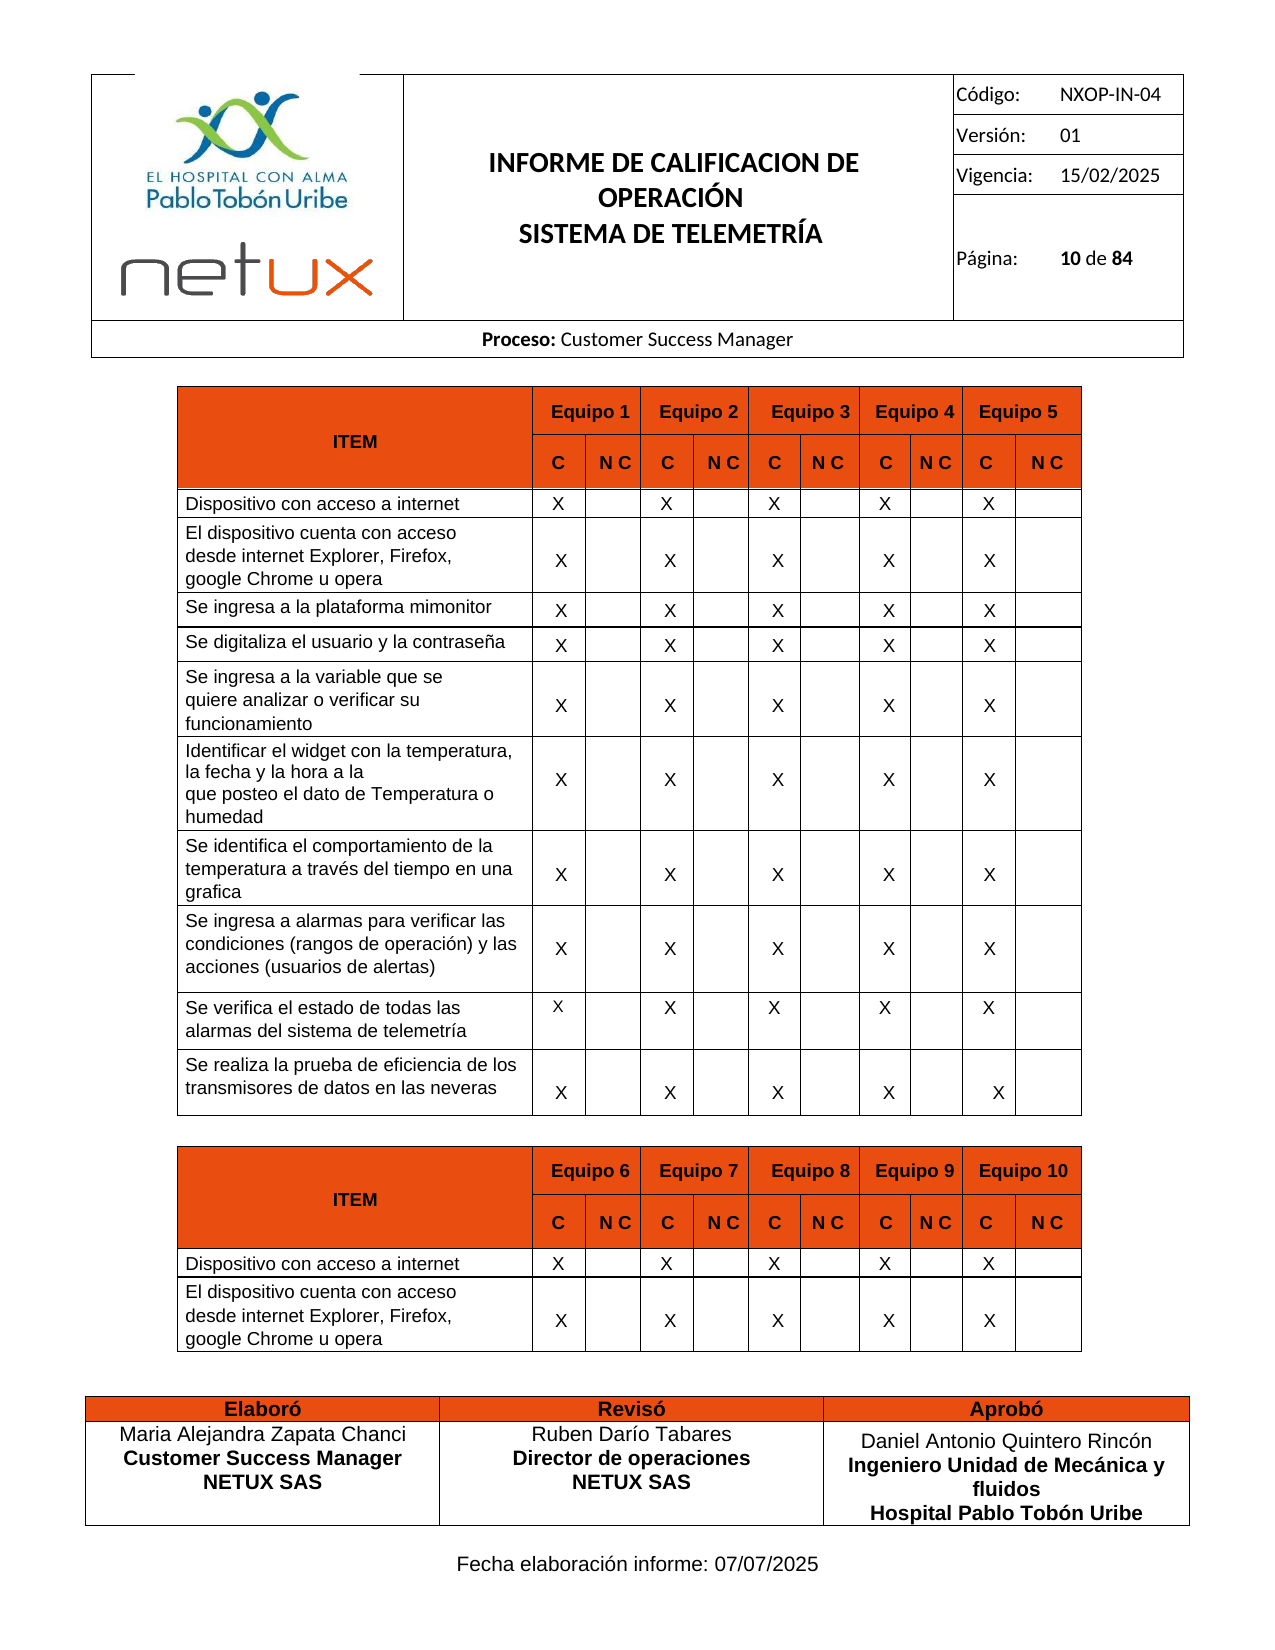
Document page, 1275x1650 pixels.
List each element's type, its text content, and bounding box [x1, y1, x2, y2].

table_header ITEM [178, 1147, 532, 1248]
table_cell Se ingresa a la variable que se quiere analizar o verificar su funcionamiento [178, 662, 532, 736]
table_cell X [860, 831, 910, 905]
table_cell X [641, 518, 693, 592]
table_cell X [641, 1278, 693, 1351]
table_cell X [749, 662, 800, 736]
table_header Equipo 4 [860, 387, 962, 434]
table_cell X [963, 737, 1015, 830]
table_cell X [963, 906, 1015, 992]
table_cell [911, 1249, 962, 1276]
table_cell X [860, 737, 910, 830]
table_cell X [860, 1249, 910, 1276]
table_cell N C [586, 1195, 640, 1248]
table_header Equipo 5 [963, 387, 1081, 434]
table_cell X [749, 737, 800, 830]
table_cell [801, 662, 859, 736]
table_cell [801, 518, 859, 592]
table_cell [694, 628, 748, 661]
table_cell [801, 737, 859, 830]
table_cell [586, 1050, 640, 1114]
table_cell C [963, 435, 1015, 488]
table_cell [694, 490, 748, 517]
table_cell [911, 1278, 962, 1351]
table_cell Se ingresa a alarmas para verificar las condiciones (rangos de operación) y las acciones (usuarios de alertas) [178, 906, 532, 992]
table_cell C [533, 1195, 585, 1248]
table_cell X [860, 593, 910, 626]
table_cell [586, 1249, 640, 1276]
table_cell X [963, 1249, 1015, 1276]
table_cell X [963, 593, 1015, 626]
table_cell C [963, 1195, 1015, 1248]
table_cell N C [911, 1195, 962, 1248]
table_cell X [533, 1249, 585, 1276]
table_cell X [860, 662, 910, 736]
table_cell N C [1016, 435, 1081, 488]
table_cell [911, 1050, 962, 1114]
table_cell X [533, 1278, 585, 1351]
table_cell [911, 906, 962, 992]
table_cell [1016, 993, 1081, 1049]
table_cell [911, 593, 962, 626]
table_cell [911, 628, 962, 661]
table_cell X [860, 490, 910, 517]
table_header Equipo 8 [749, 1147, 859, 1194]
table_cell C [749, 435, 800, 488]
table_cell [1016, 593, 1081, 626]
table_cell X [641, 1050, 693, 1114]
table_cell X [860, 1050, 910, 1114]
table_cell [911, 490, 962, 517]
table_cell [694, 831, 748, 905]
table_cell Se realiza la prueba de eficiencia de los transmisores de datos en las neveras [178, 1050, 532, 1114]
table_cell [586, 662, 640, 736]
table_cell X [533, 993, 585, 1049]
table_cell X [641, 1249, 693, 1276]
table_cell X [963, 993, 1015, 1049]
table_cell X [860, 993, 910, 1049]
picture [94, 74, 401, 320]
table_cell [586, 906, 640, 992]
table_cell [694, 1050, 748, 1114]
table_cell C [533, 435, 585, 488]
table_cell [586, 593, 640, 626]
table_cell C [860, 435, 910, 488]
table_cell X [749, 993, 800, 1049]
table_cell [1016, 1249, 1081, 1276]
table_cell [586, 1278, 640, 1351]
table_cell [801, 628, 859, 661]
table_cell Dispositivo con acceso a internet [178, 1249, 532, 1276]
table_cell [586, 490, 640, 517]
table_cell X [749, 593, 800, 626]
table_cell [586, 628, 640, 661]
table_cell X [749, 831, 800, 905]
table_cell X [641, 906, 693, 992]
table_cell X [860, 1278, 910, 1351]
table_cell X [963, 1278, 1015, 1351]
table_cell X [533, 593, 585, 626]
table_cell Se identifica el comportamiento de la temperatura a través del tiempo en una grafica [178, 831, 532, 905]
table_cell X [533, 1050, 585, 1114]
table_cell Se digitaliza el usuario y la contraseña [178, 628, 532, 661]
table_cell [586, 737, 640, 830]
table_cell X [963, 518, 1015, 592]
table_cell X [749, 1249, 800, 1276]
table_cell N C [801, 435, 859, 488]
table_cell X [533, 518, 585, 592]
table_cell X [963, 662, 1015, 736]
table_cell X [641, 662, 693, 736]
table_cell [1016, 662, 1081, 736]
table_header Equipo 7 [641, 1147, 748, 1194]
table_cell [801, 831, 859, 905]
table_cell Dispositivo con acceso a internet [178, 490, 532, 517]
table_cell X [533, 831, 585, 905]
table_cell N C [1016, 1195, 1081, 1248]
table_cell [801, 993, 859, 1049]
table_cell [911, 831, 962, 905]
table_cell X [641, 993, 693, 1049]
table_cell [1016, 1050, 1081, 1114]
table_cell X [641, 593, 693, 626]
table_cell X [641, 628, 693, 661]
table_cell [911, 662, 962, 736]
table_cell [911, 993, 962, 1049]
table_cell [1016, 1278, 1081, 1351]
table_cell X [860, 518, 910, 592]
table_cell El dispositivo cuenta con acceso desde internet Explorer, Firefox, google Chrome u opera [178, 1278, 532, 1351]
table_cell [1016, 628, 1081, 661]
table_cell [801, 1249, 859, 1276]
table_cell Identificar el widget con la temperatura, la fecha y la hora a la que posteo el dato de Temperatura o humedad [178, 737, 532, 830]
table_cell N C [911, 435, 962, 488]
table_cell N C [586, 435, 640, 488]
table_header Equipo 3 [749, 387, 859, 434]
table_cell [1016, 906, 1081, 992]
table_cell Se verifica el estado de todas las alarmas del sistema de telemetría [178, 993, 532, 1049]
table_cell X [749, 906, 800, 992]
table_cell [694, 993, 748, 1049]
table_cell [911, 737, 962, 830]
table_cell [694, 518, 748, 592]
table_cell [1016, 518, 1081, 592]
table_cell X [749, 1050, 800, 1114]
table_cell [694, 906, 748, 992]
table_cell [1016, 831, 1081, 905]
table_cell X [749, 518, 800, 592]
table_cell [694, 1278, 748, 1351]
table_cell [911, 518, 962, 592]
table_cell X [641, 490, 693, 517]
table_cell [1016, 737, 1081, 830]
table_cell C [749, 1195, 800, 1248]
table_cell [801, 1050, 859, 1114]
table_cell El dispositivo cuenta con acceso desde internet Explorer, Firefox, google Chrome u opera [178, 518, 532, 592]
table_cell X [860, 906, 910, 992]
table_cell X [963, 628, 1015, 661]
table_cell X [749, 1278, 800, 1351]
table_cell [801, 906, 859, 992]
table_cell [586, 831, 640, 905]
table_cell X [749, 628, 800, 661]
table_cell X [860, 628, 910, 661]
table_cell X [641, 737, 693, 830]
table_cell X [533, 628, 585, 661]
table_cell N C [694, 1195, 748, 1248]
table_cell [1016, 490, 1081, 517]
table_header Equipo 2 [641, 387, 748, 434]
table_cell C [860, 1195, 910, 1248]
table_cell X [533, 737, 585, 830]
table_cell X [963, 1050, 1015, 1114]
table_cell C [641, 1195, 693, 1248]
table_cell X [963, 490, 1015, 517]
table_header ITEM [178, 387, 532, 488]
table_cell [801, 490, 859, 517]
table_header Equipo 9 [860, 1147, 962, 1194]
table_cell [801, 1278, 859, 1351]
table_cell N C [694, 435, 748, 488]
table_header Equipo 6 [533, 1147, 640, 1194]
table_cell [694, 737, 748, 830]
table_cell [586, 518, 640, 592]
table_cell [694, 662, 748, 736]
table_cell [586, 993, 640, 1049]
table_header Equipo 10 [963, 1147, 1081, 1194]
table_cell [801, 593, 859, 626]
table_cell X [533, 906, 585, 992]
table_cell X [749, 490, 800, 517]
table_cell Se ingresa a la plataforma mimonitor [178, 593, 532, 626]
table_cell [694, 593, 748, 626]
table_cell X [963, 831, 1015, 905]
table_header Equipo 1 [533, 387, 640, 434]
table_cell X [533, 662, 585, 736]
table_cell N C [801, 1195, 859, 1248]
table_cell C [641, 435, 693, 488]
table_cell X [533, 490, 585, 517]
table_cell [694, 1249, 748, 1276]
table_cell X [641, 831, 693, 905]
